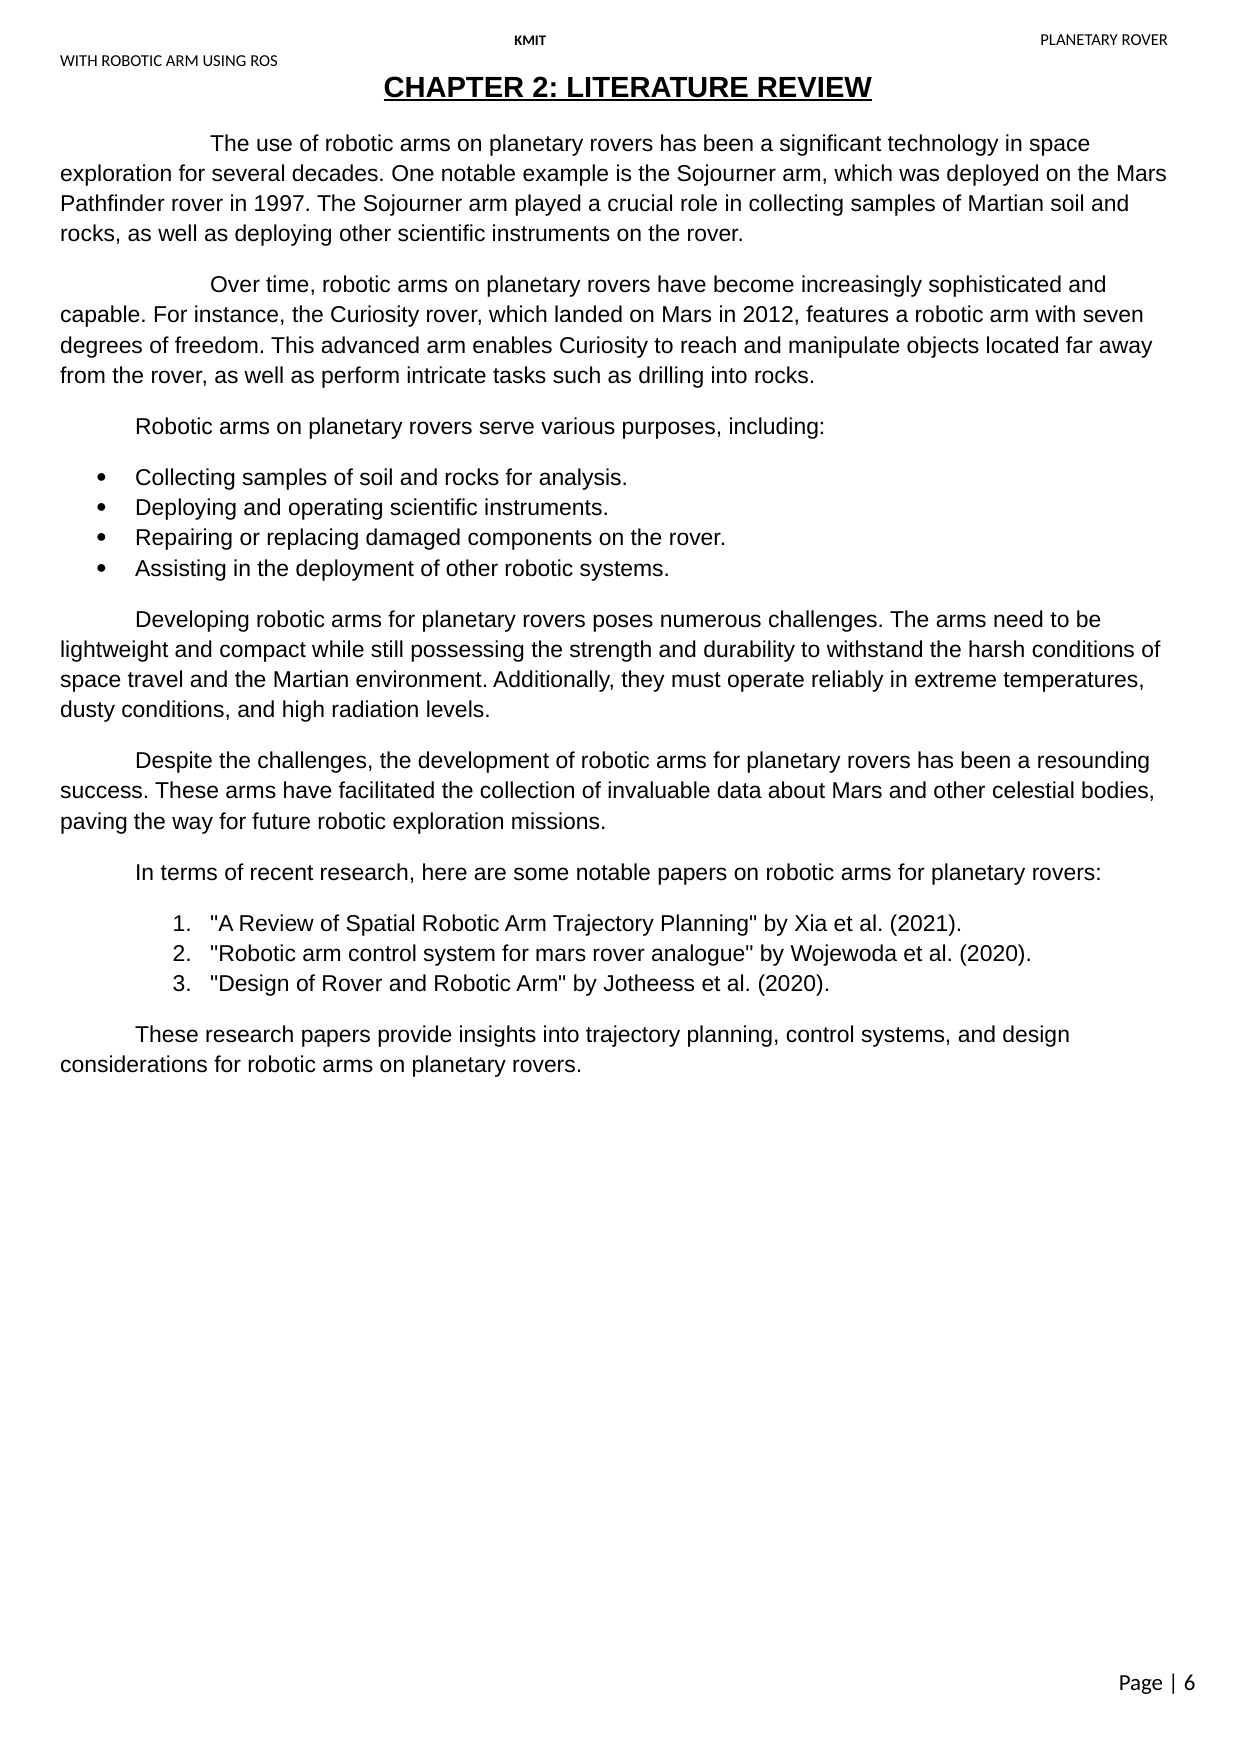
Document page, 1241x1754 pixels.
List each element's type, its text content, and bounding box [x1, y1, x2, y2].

list Deploying and operating scientific instruments. [97, 494, 1195, 520]
text CHAPTER 2: LITERATURE REVIEW [60, 70, 1195, 104]
text Despite the challenges, the development of robotic arms for planetary rovers has been a resounding success. These arms have facilitated the collection of invaluable data about Mars and other celestial bodies, paving the way for future robotic exploration missions. [60, 747, 1195, 834]
text These research papers provide insights into trajectory planning, control systems, and design considerations for robotic arms on planetary rovers. [60, 1021, 1195, 1078]
list Repairing or replacing damaged components on the rover. [97, 524, 1195, 551]
list Collecting samples of soil and rocks for analysis. [97, 464, 1195, 490]
text Robotic arms on planetary rovers serve various purposes, including: [60, 413, 1195, 439]
list "Robotic arm control system for mars rover analogue" by Wojewoda et al. (2020). [172, 940, 1195, 966]
text In terms of recent research, here are some notable papers on robotic arms for planetary rovers: [60, 859, 1195, 885]
text Developing robotic arms for planetary rovers poses numerous challenges. The arms need to be lightweight and compact while still possessing the strength and durability to withstand the harsh conditions of space travel and the Martian environment. Additionally, they must operate reliably in extreme temperatures, dusty conditions, and high radiation levels. [60, 606, 1195, 722]
text Over time, robotic arms on planetary rovers have become increasingly sophisticated and capable. For instance, the Curiosity rover, which landed on Mars in 2012, features a robotic arm with seven degrees of freedom. This advanced arm enables Curiosity to reach and manipulate objects located far away from the rover, as well as perform intricate tasks such as drilling into rocks. [60, 271, 1195, 388]
list Assisting in the deployment of other robotic systems. [97, 554, 1195, 581]
list "Design of Rover and Robotic Arm" by Jotheess et al. (2020). [172, 970, 1195, 996]
text The use of robotic arms on planetary rovers has been a significant technology in space exploration for several decades. One notable example is the Sojourner arm, which was deployed on the Mars Pathfinder rover in 1997. The Sojourner arm played a crucial role in collecting samples of Martian soil and rocks, as well as deploying other scientific instruments on the rover. [60, 129, 1195, 246]
list "A Review of Spatial Robotic Arm Trajectory Planning" by Xia et al. (2021). [172, 910, 1195, 936]
